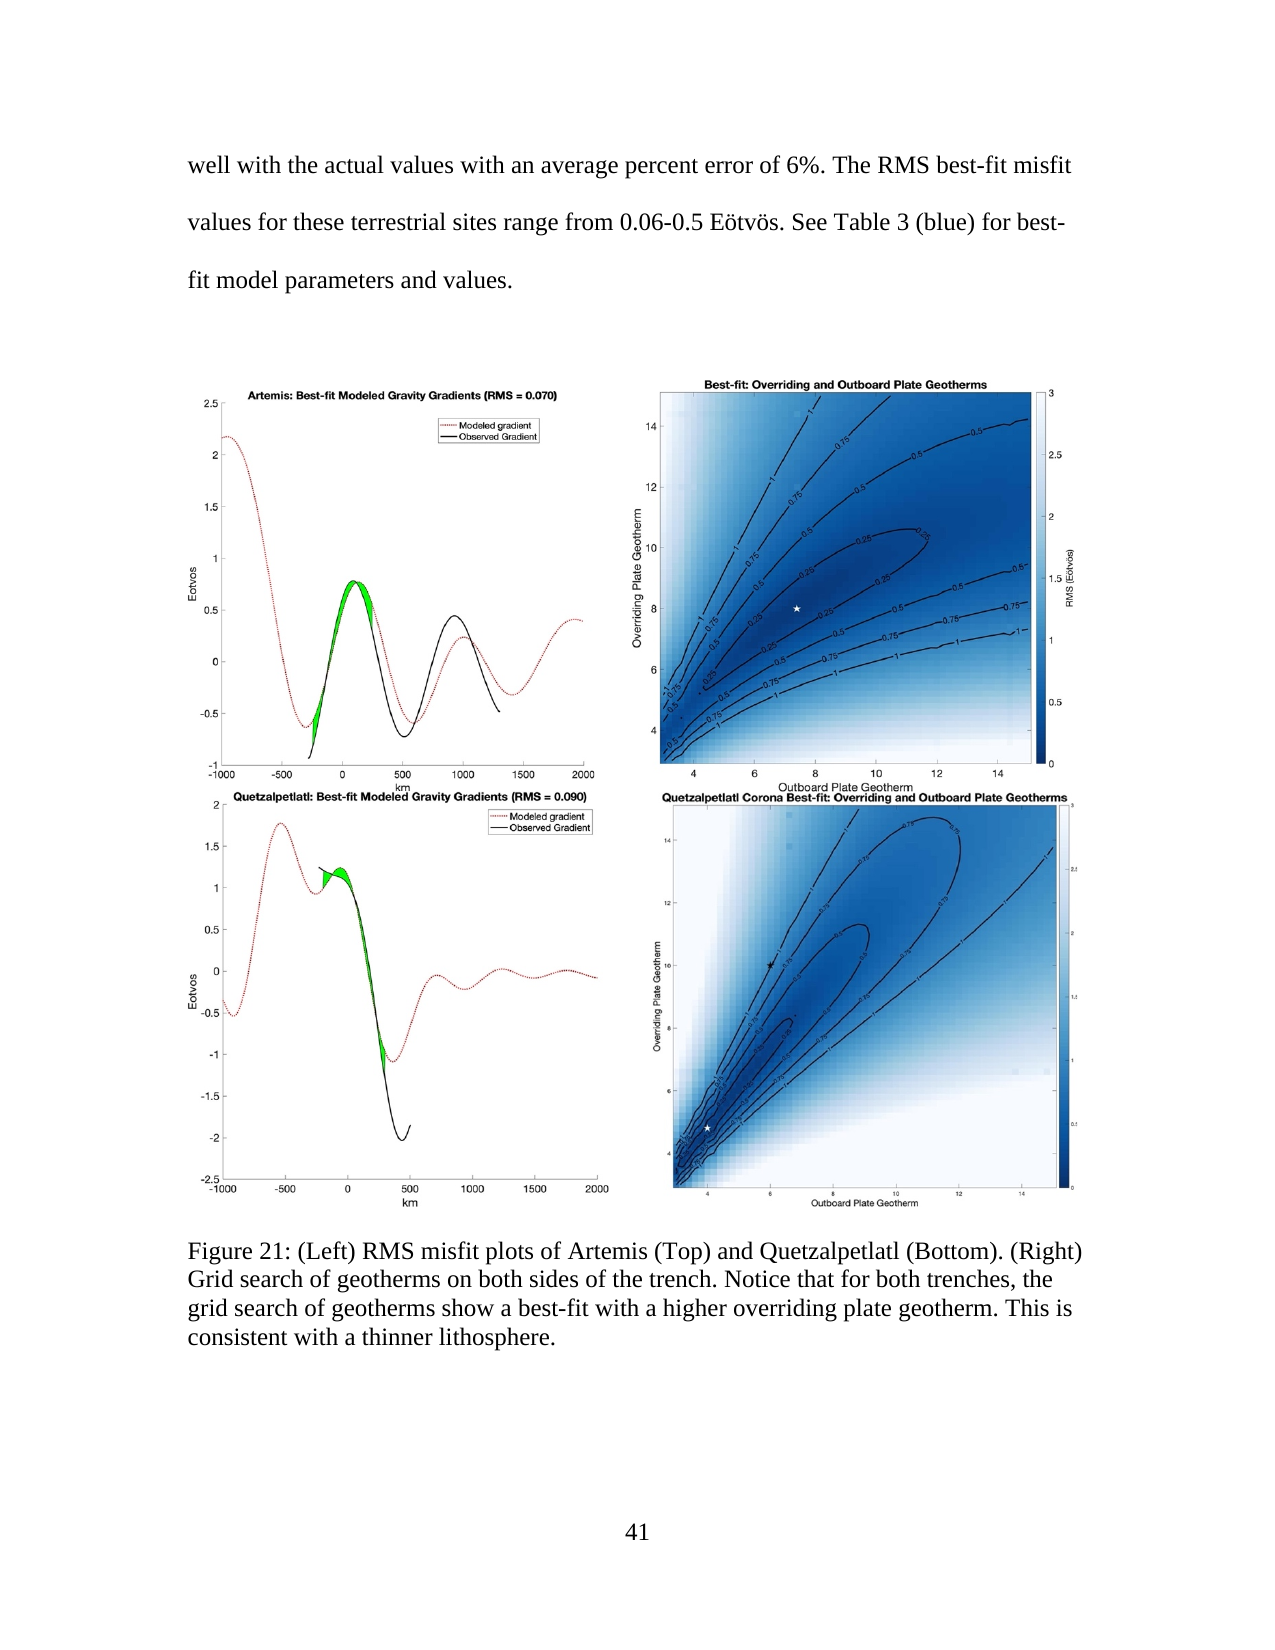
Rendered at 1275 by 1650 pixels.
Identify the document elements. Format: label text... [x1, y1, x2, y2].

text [187, 150, 1087, 294]
picture [631, 380, 1078, 1207]
picture [187, 391, 609, 1207]
